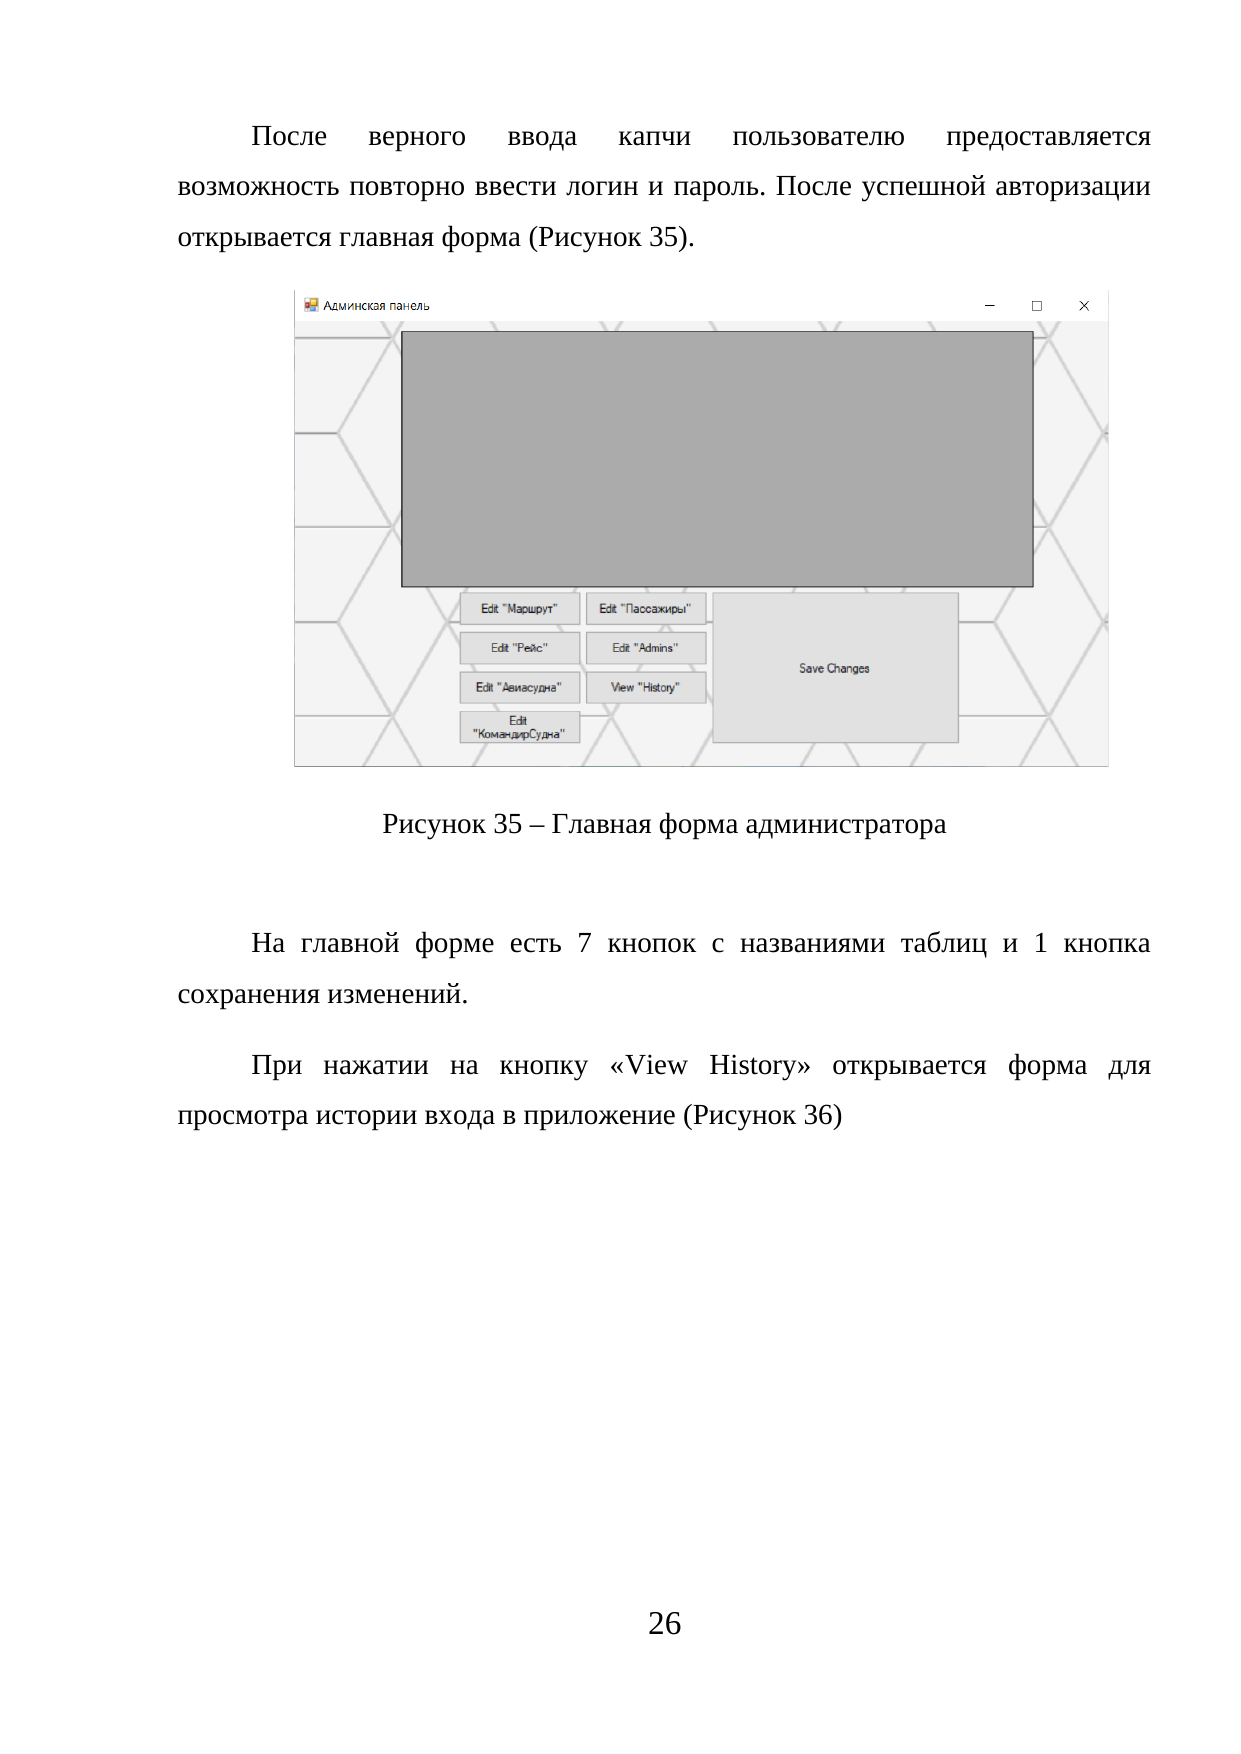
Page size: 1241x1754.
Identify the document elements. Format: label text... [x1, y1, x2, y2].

text Рисунок 35 – Главная форма администратора [177, 806, 1152, 840]
text На главной форме есть 7 кнопок с названиями таблиц и 1 кнопка сохранения изменений. [177, 926, 1152, 1009]
picture [294, 290, 1109, 767]
text После верного ввода капчи пользователю предоставляется возможность повторно ввести логин и пароль. После успешной авторизации открывается главная форма (Рисунок 35). [177, 118, 1152, 252]
text При нажатии на кнопку «View History» открывается форма для просмотра истории входа в приложение (Рисунок 36) [177, 1047, 1152, 1131]
